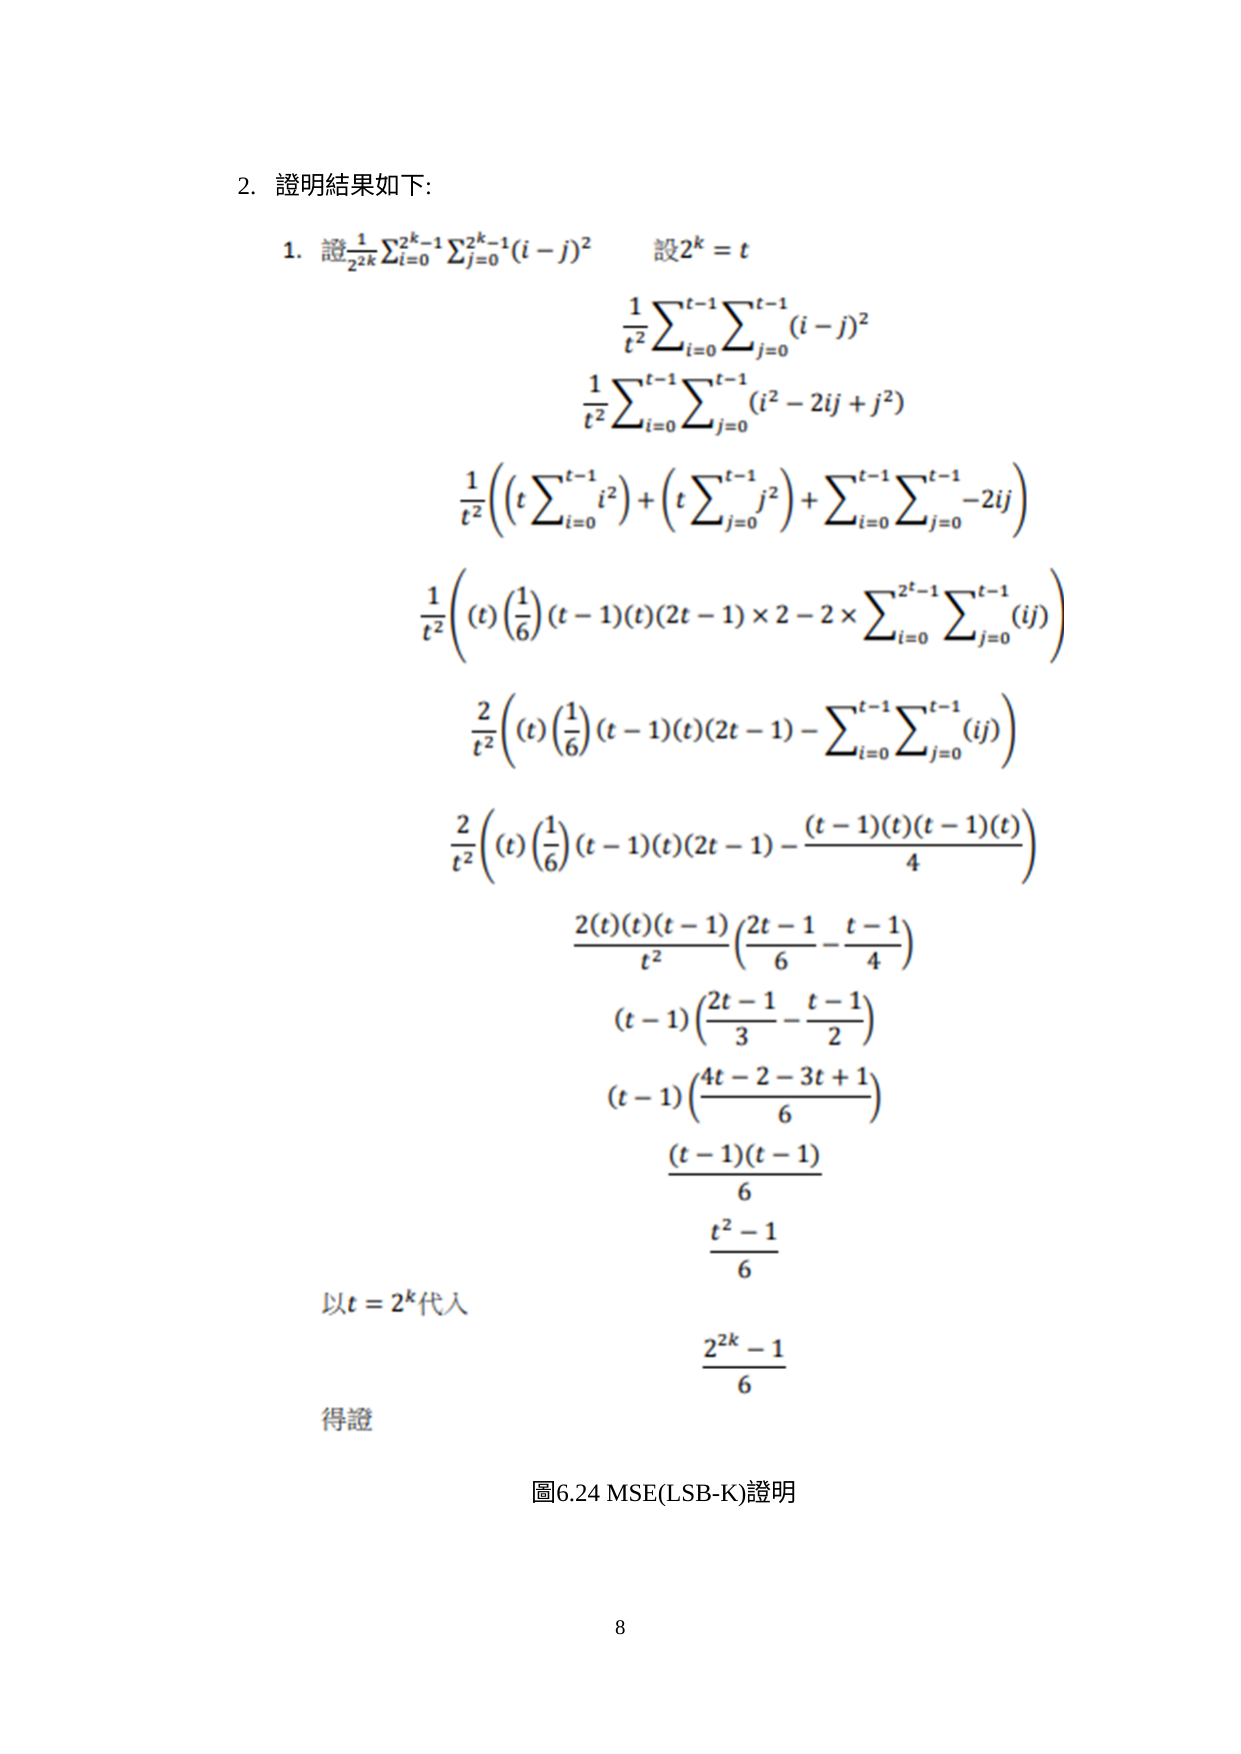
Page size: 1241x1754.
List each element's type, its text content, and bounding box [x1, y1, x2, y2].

table_header [264, 220, 1064, 1472]
list 證明結果如下: [237, 164, 1053, 202]
picture [275, 220, 1064, 1442]
